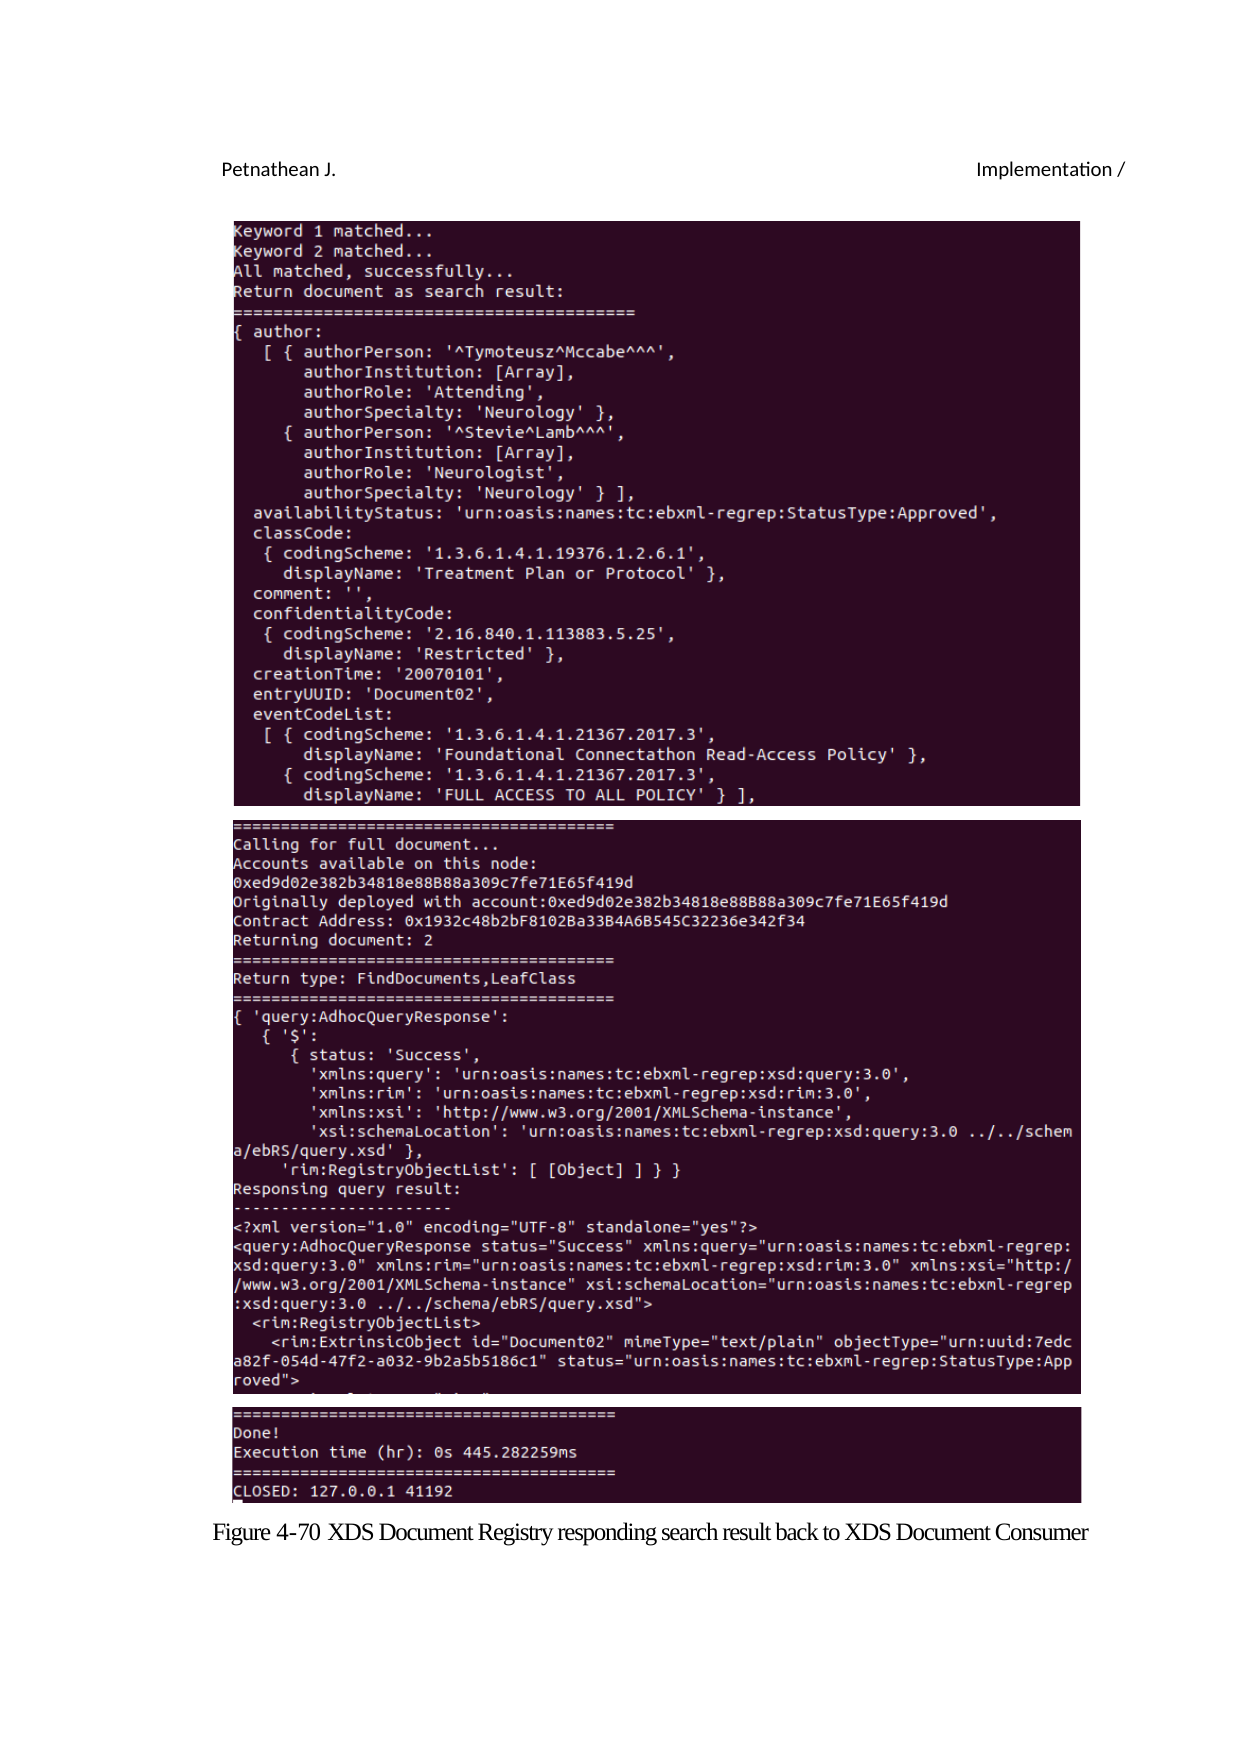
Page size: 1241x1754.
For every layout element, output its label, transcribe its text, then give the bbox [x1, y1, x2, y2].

picture [233, 221, 1081, 806]
picture [233, 820, 1081, 1394]
picture [232, 1407, 1082, 1503]
